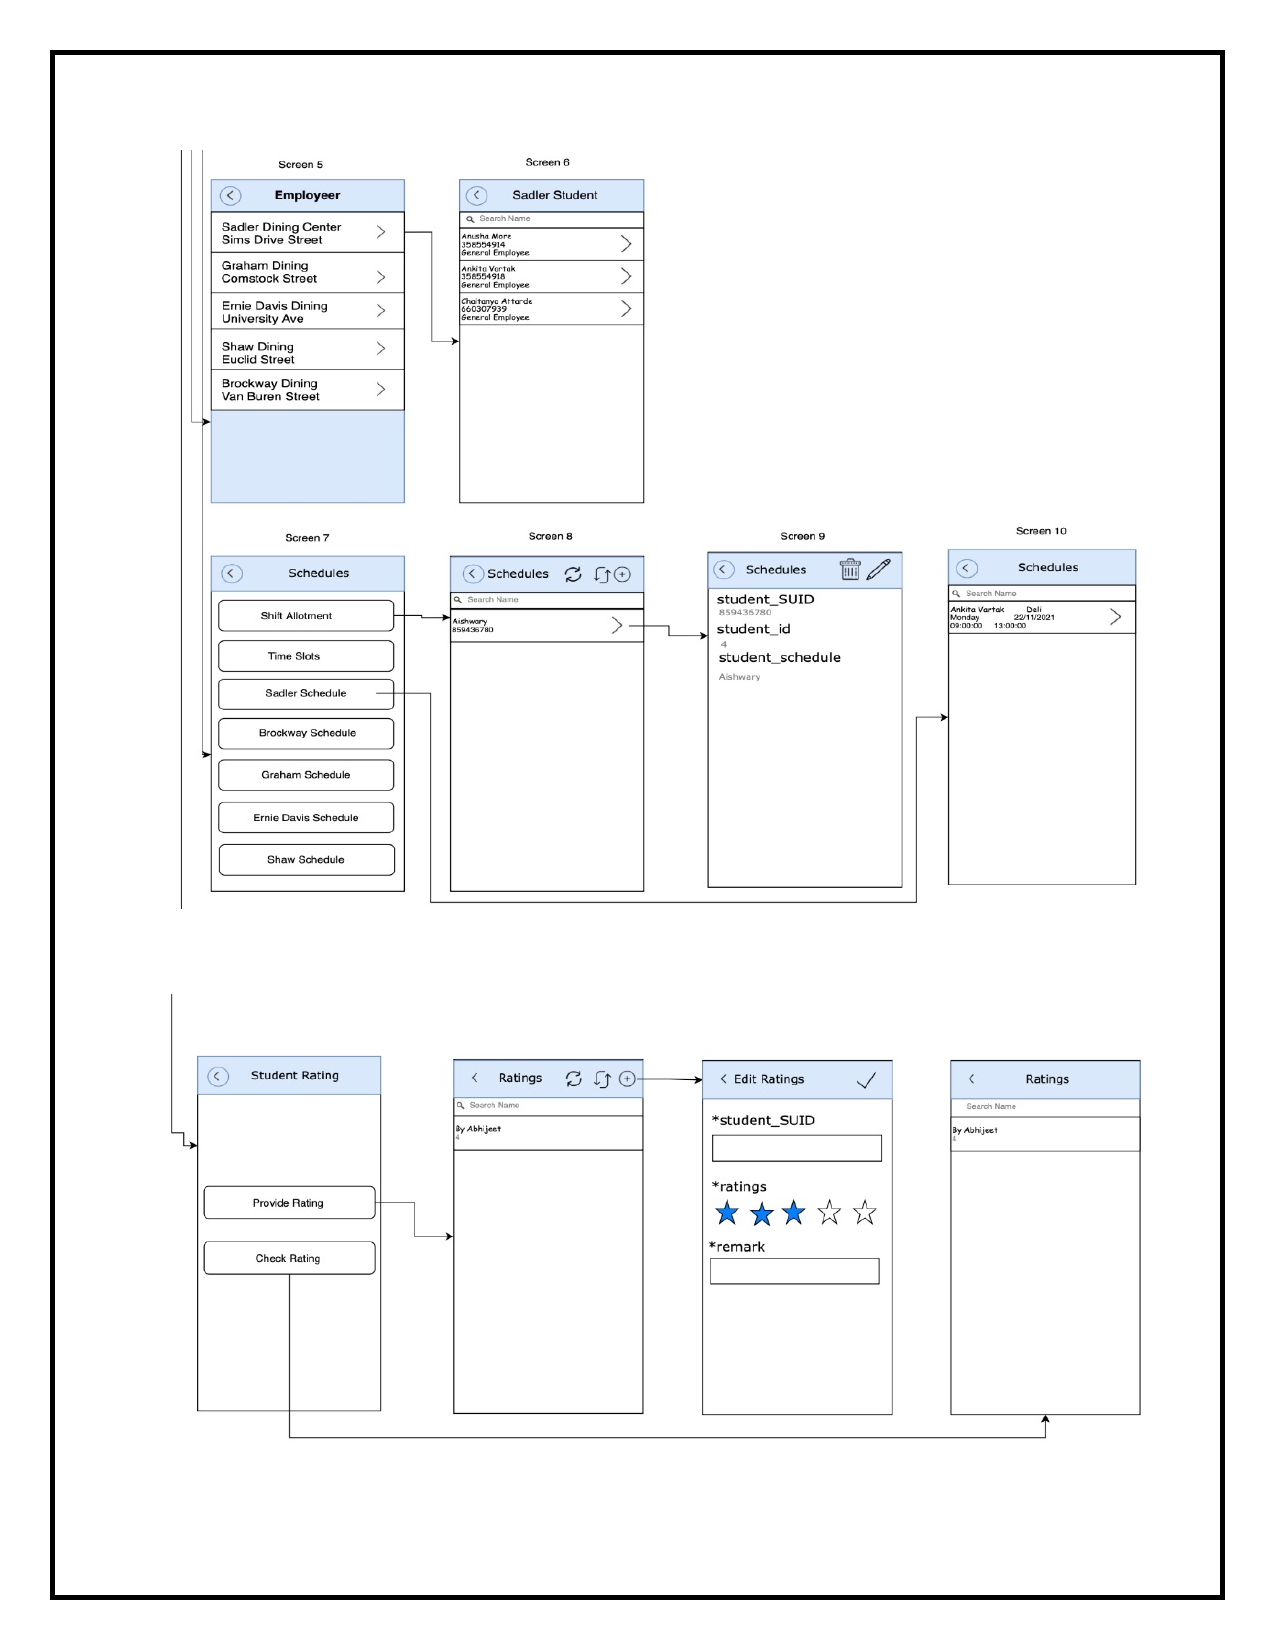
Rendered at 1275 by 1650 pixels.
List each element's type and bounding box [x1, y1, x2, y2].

picture [150, 994, 1168, 1478]
picture [150, 150, 1168, 909]
